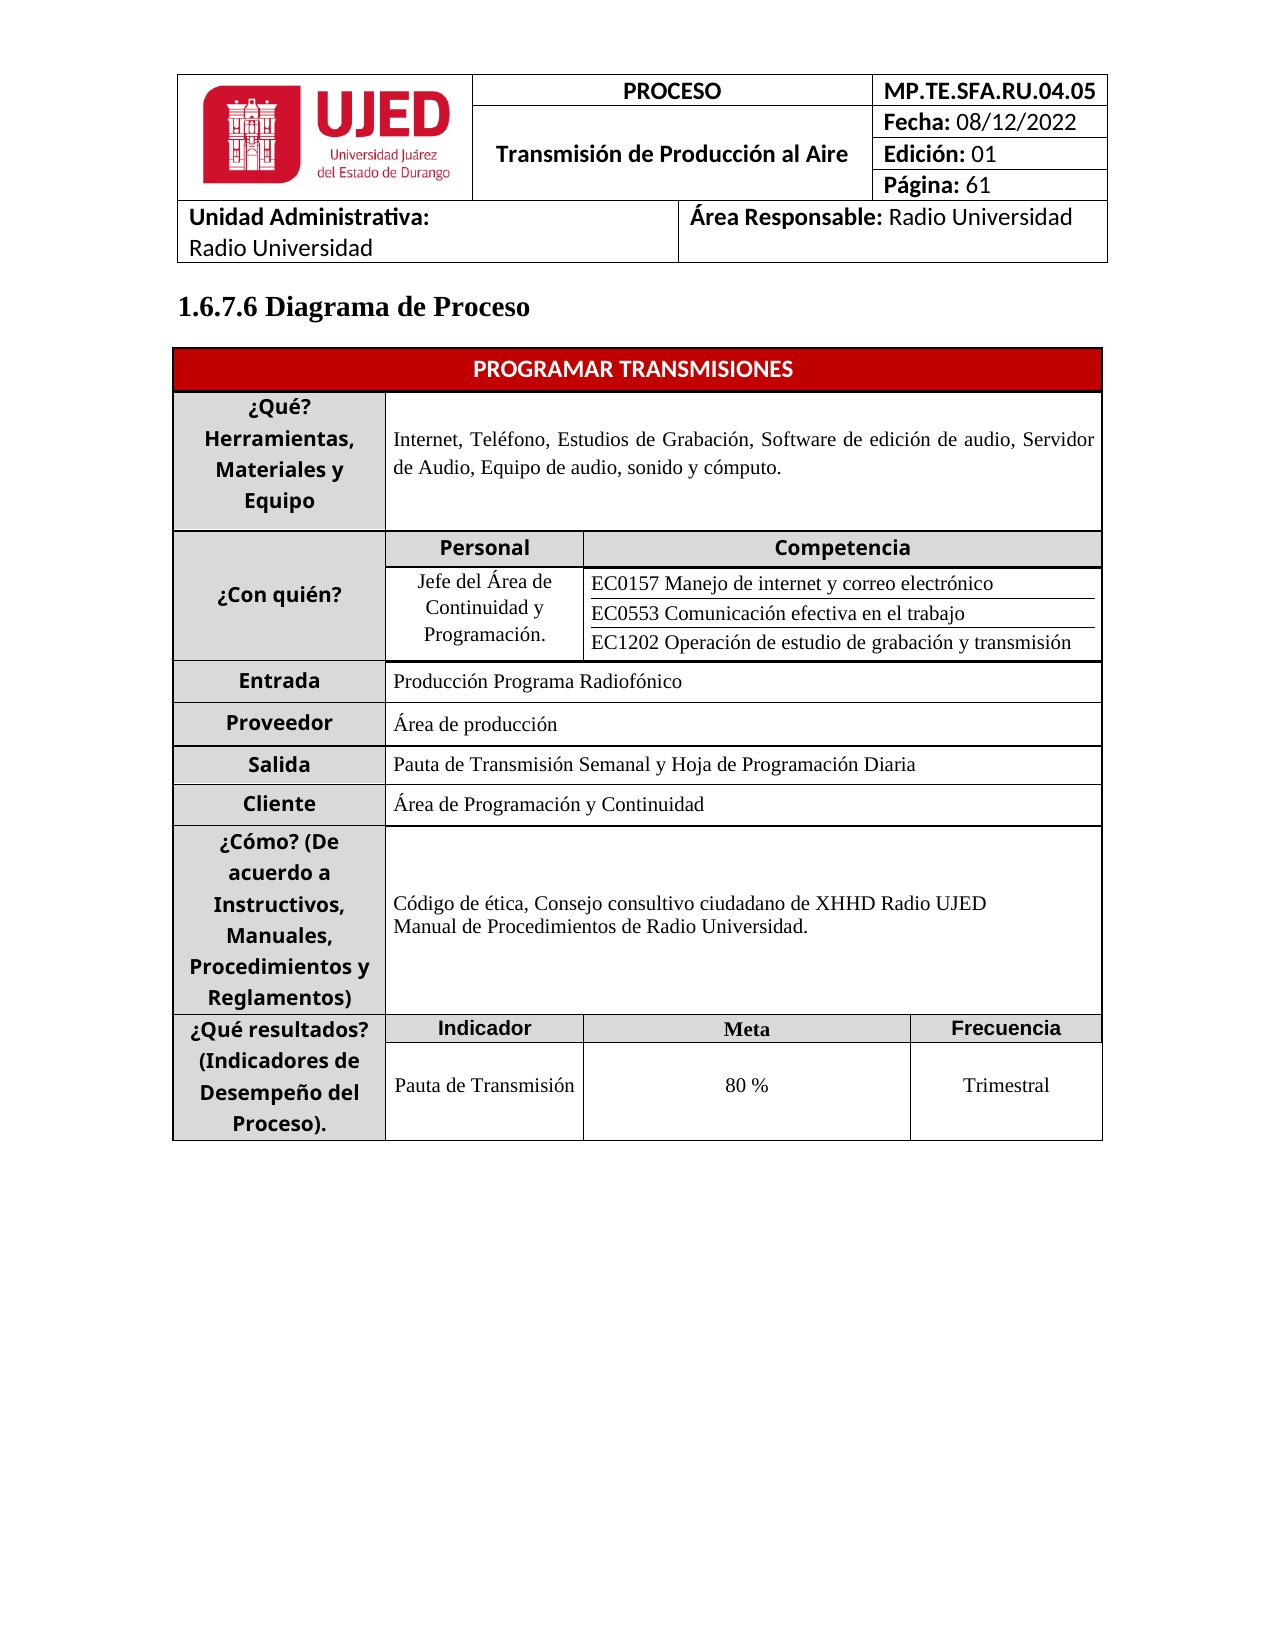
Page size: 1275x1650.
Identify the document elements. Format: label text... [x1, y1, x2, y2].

table_cell Entrada [174, 661, 385, 702]
table_cell Pauta de Transmisión [386, 1043, 583, 1140]
table_cell Salida [174, 747, 385, 783]
table_cell Competencia [584, 532, 1101, 566]
table_cell Jefe del Área de Continuidad y Programación. [386, 568, 583, 660]
table_cell Indicador [386, 1015, 583, 1042]
table_cell Personal [386, 532, 583, 566]
table_cell Internet, Teléfono, Estudios de Grabación, Software de edición de audio, Servidor de Audio, Equipo de audio, sonido y cómputo. [386, 393, 1101, 529]
table_cell EC0157 Manejo de internet y correo electrónico EC0553 Comunicación efectiva en el trabajo EC1202 Operación de estudio de grabación y transmisión [584, 569, 1101, 660]
table_cell ¿Qué resultados? (Indicadores de Desempeño del Proceso). [174, 1015, 385, 1140]
table_cell Proveedor [174, 703, 385, 745]
picture [188, 75, 457, 193]
table_cell Código de ética, Consejo consultivo ciudadano de XHHD Radio UJED Manual de Procedimientos de Radio Universidad. [386, 827, 1101, 1014]
table_cell Cliente [174, 785, 385, 825]
table_cell Pauta de Transmisión Semanal y Hoja de Programación Diaria [386, 747, 1101, 783]
table_cell ¿Cómo? (De acuerdo a Instructivos, Manuales, Procedimientos y Reglamentos) [174, 826, 385, 1014]
table_cell Área de Programación y Continuidad [386, 785, 1101, 825]
table_cell Trimestral [911, 1043, 1102, 1140]
table_cell Frecuencia [911, 1015, 1101, 1042]
table_cell 80 % [584, 1043, 910, 1140]
table_cell ¿Con quién? [174, 532, 385, 660]
table_header PROGRAMAR TRANSMISIONES [174, 349, 1101, 390]
table_cell Producción Programa Radiofónico [386, 663, 1101, 702]
table_cell Meta [584, 1015, 910, 1042]
subtitle 1.6.7.6 Diagrama de Proceso [177, 289, 1098, 322]
table_cell Área de producción [386, 703, 1101, 745]
table_cell ¿Qué? Herramientas, Materiales y Equipo [174, 393, 385, 529]
